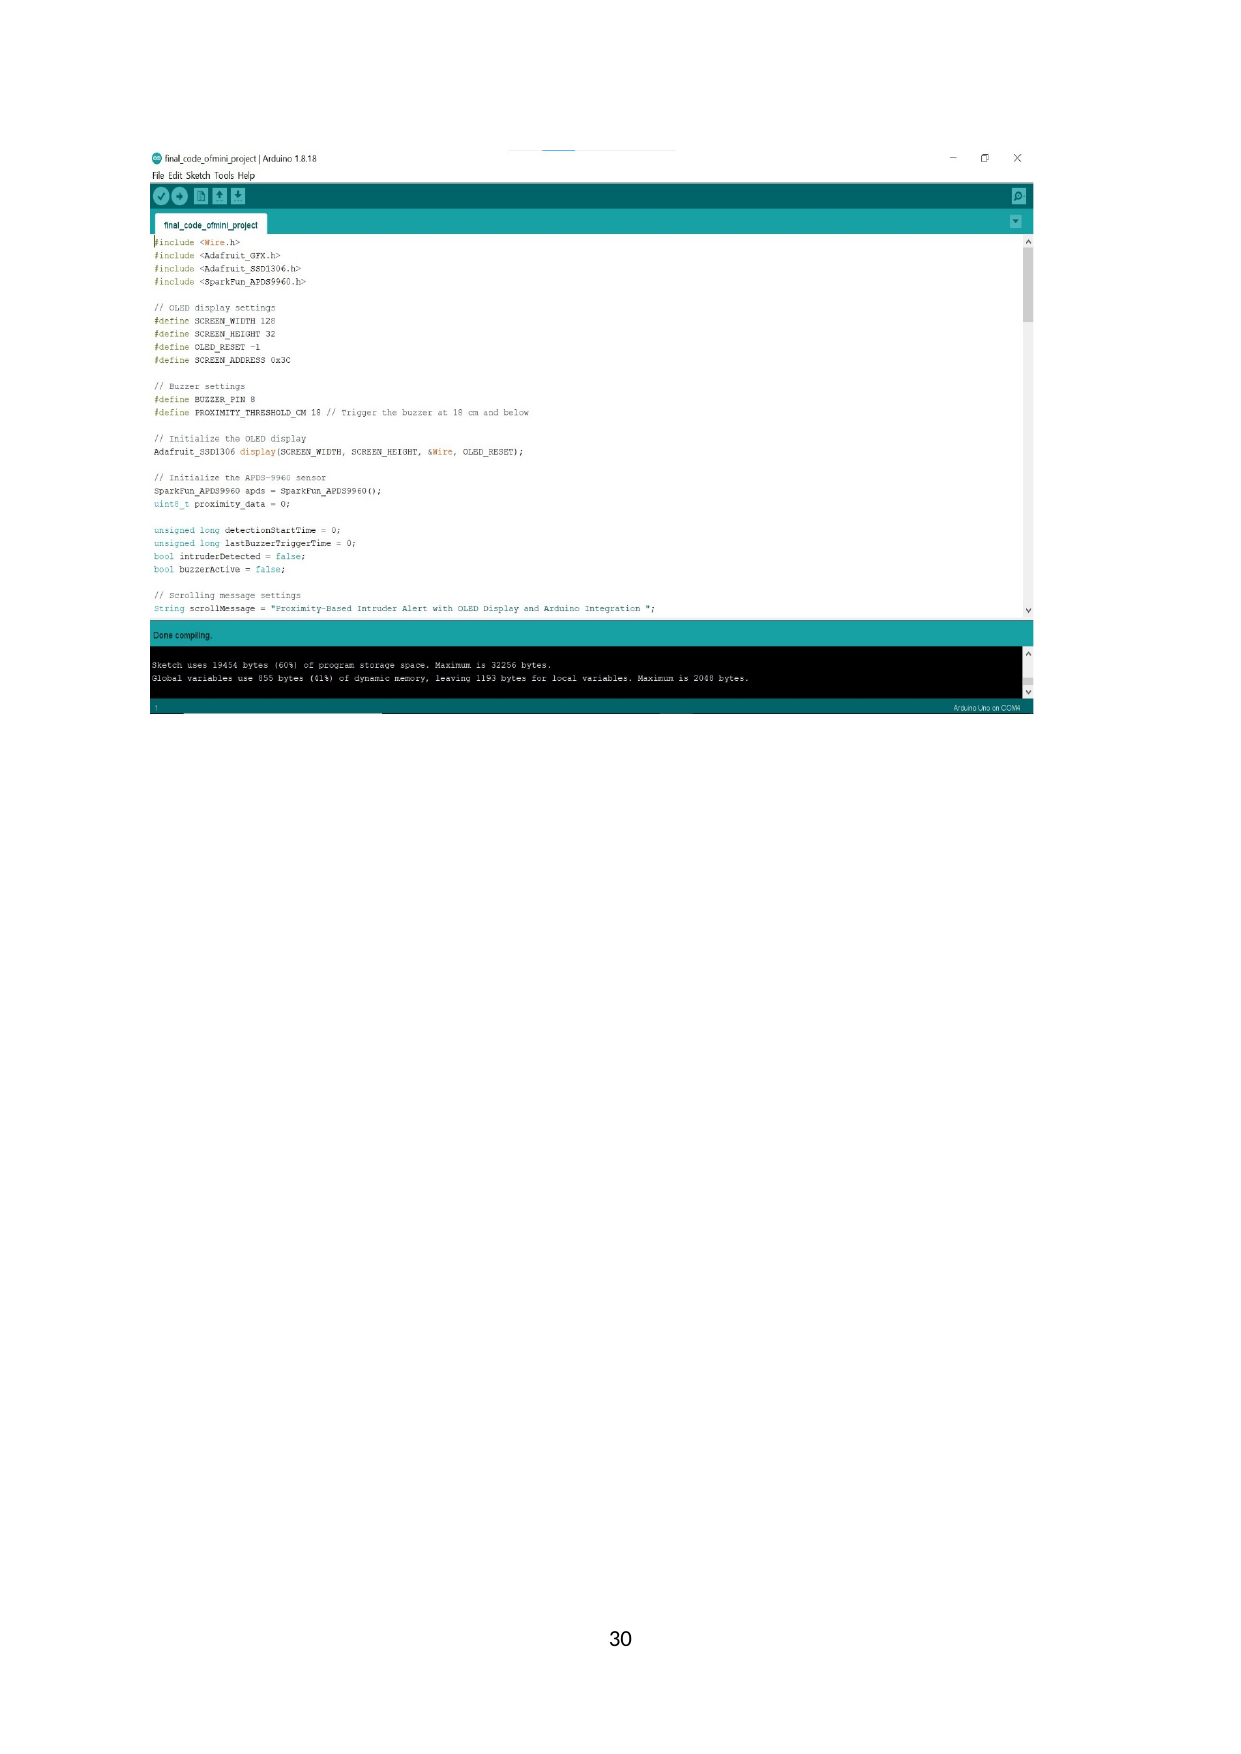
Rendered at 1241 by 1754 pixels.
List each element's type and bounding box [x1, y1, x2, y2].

picture [150, 150, 1034, 714]
